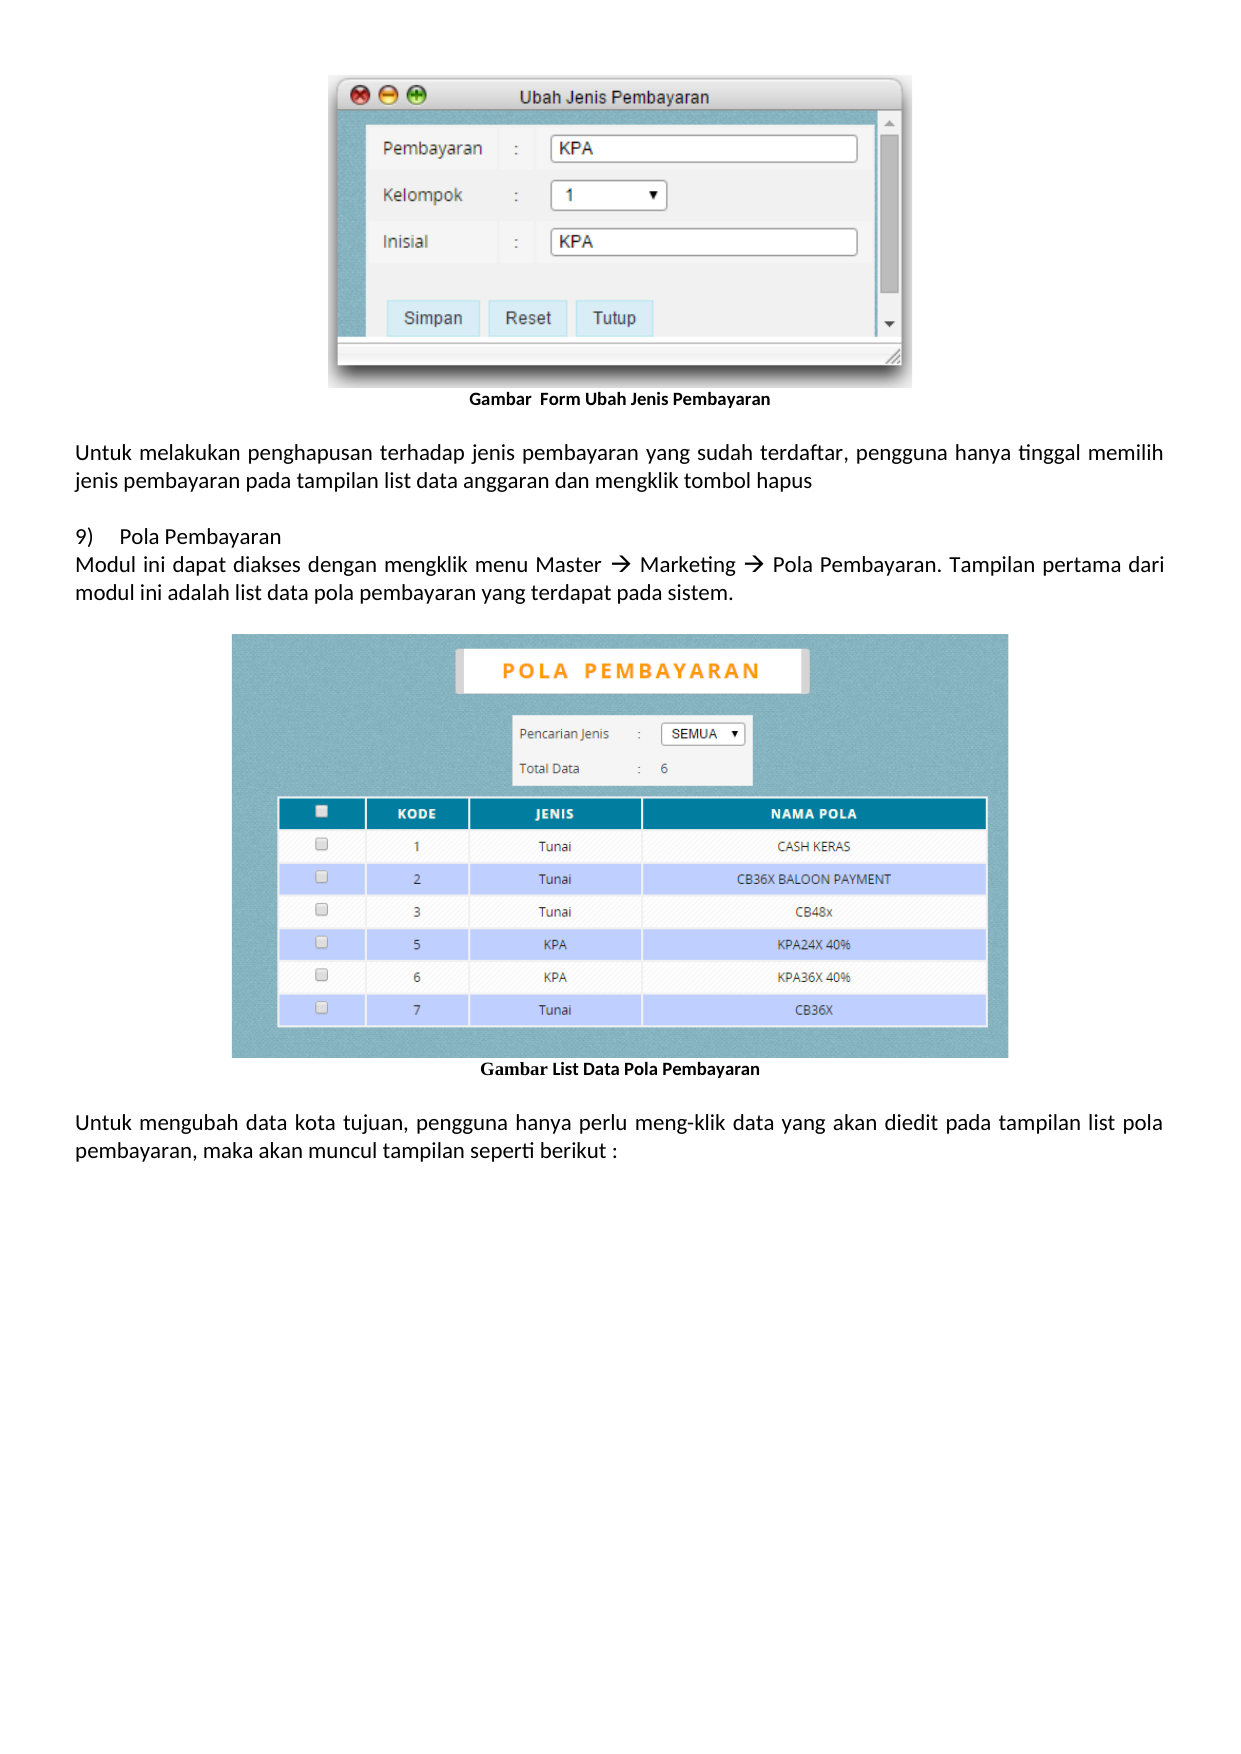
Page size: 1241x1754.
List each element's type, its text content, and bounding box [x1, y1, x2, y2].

list Untuk melakukan penghapusan terhadap jenis pembayaran yang sudah terdaftar, pengguna hanya tinggal memilih jenis pembayaran pada tampilan list data anggaran dan mengklik tombol hapus [75, 438, 1165, 494]
list Untuk mengubah data kota tujuan, pengguna hanya perlu meng-klik data yang akan diedit pada tampilan list pola pembayaran, maka akan muncul tampilan seperti berikut : [75, 1108, 1165, 1164]
list Modul ini dapat diakses dengan mengklik menu Master Marketing Pola Pembayaran. Tampilan pertama dari modul ini adalah list data pola pembayaran yang terdapat pada sistem. [75, 551, 1165, 607]
picture [231, 634, 1009, 1058]
list Pola Pembayaran [75, 522, 1165, 551]
picture [328, 75, 913, 388]
text Gambar Form Ubah Jenis Pembayaran [75, 387, 1165, 410]
text Gambar List Data Pola Pembayaran [75, 1058, 1165, 1081]
